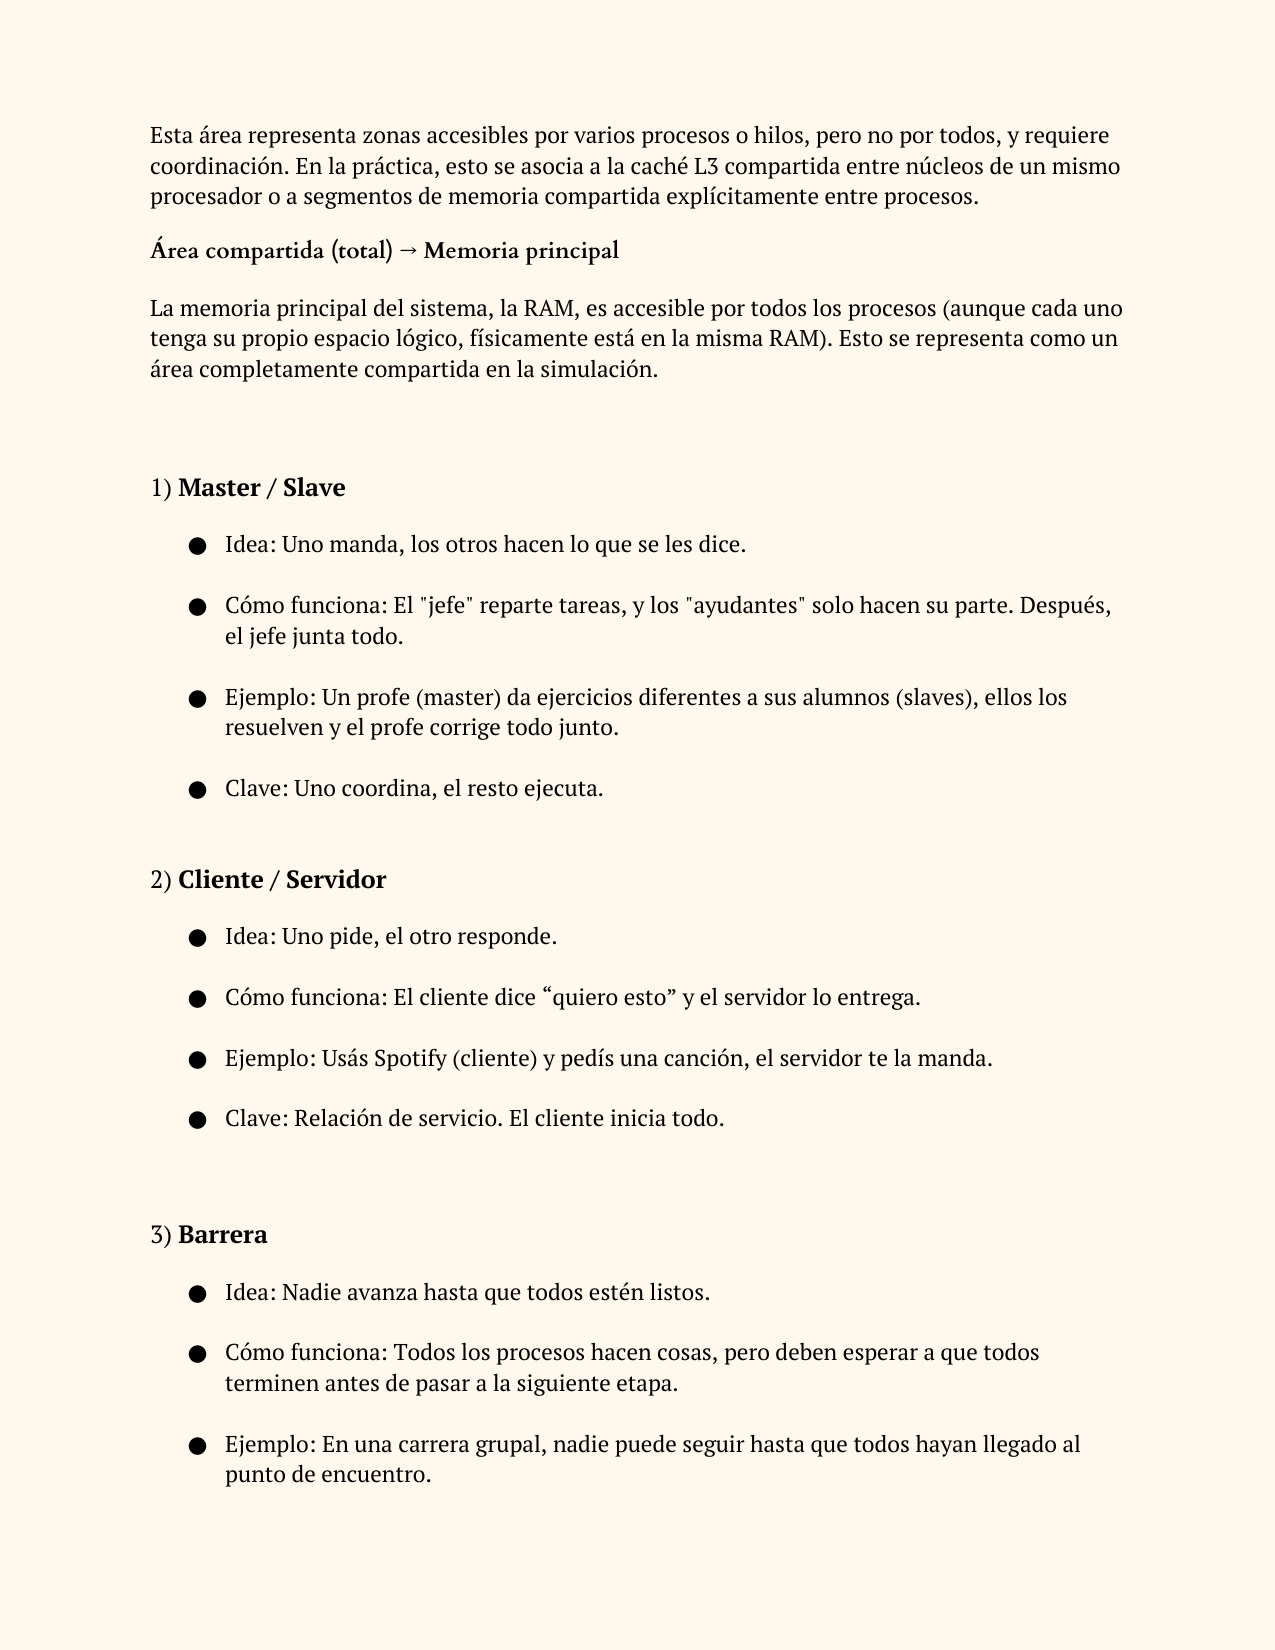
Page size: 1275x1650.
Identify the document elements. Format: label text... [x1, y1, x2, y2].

subtitle 1) Master / Slave [150, 471, 1125, 504]
list Ejemplo: Usás Spotify (cliente) y pedís una canción, el servidor te la manda. [187, 1042, 1125, 1103]
subtitle 2) Cliente / Servidor [150, 862, 1125, 895]
list Ejemplo: Un profe (master) da ejercicios diferentes a sus alumnos (slaves), ellos los resuelven y el profe corrige todo junto. [187, 681, 1125, 772]
list Idea: Nadie avanza hasta que todos estén listos. [187, 1276, 1125, 1337]
list Idea: Uno pide, el otro responde. [187, 920, 1125, 981]
list Idea: Uno manda, los otros hacen lo que se les dice. [187, 529, 1125, 590]
list Cómo funciona: Todos los procesos hacen cosas, pero deben esperar a que todos terminen antes de pasar a la siguiente etapa. [187, 1337, 1125, 1428]
text Esta área representa zonas accesibles por varios procesos o hilos, pero no por todos, y requiere coordinación. En la práctica, esto se asocia a la caché L3 compartida entre núcleos de un mismo procesador o a segmentos de memoria compartida explícitamente entre procesos. [150, 120, 1125, 211]
list Cómo funciona: El "jefe" reparte tareas, y los "ayudantes" solo hacen su parte. Después, el jefe junta todo. [187, 590, 1125, 681]
list Ejemplo: En una carrera grupal, nadie puede seguir hasta que todos hayan llegado al punto de encuentro. [187, 1428, 1125, 1519]
subtitle 3) Barrera [150, 1218, 1125, 1251]
list Cómo funciona: El cliente dice “quiero esto” y el servidor lo entrega. [187, 981, 1125, 1042]
list Clave: Relación de servicio. El cliente inicia todo. [187, 1103, 1125, 1133]
text La memoria principal del sistema, la RAM, es accesible por todos los procesos (aunque cada uno tenga su propio espacio lógico, físicamente está en la misma RAM). Esto se representa como un área completamente compartida en la simulación. [150, 292, 1125, 383]
text Área compartida (total) → Memoria principal [150, 236, 1125, 267]
list Clave: Uno coordina, el resto ejecuta. [187, 772, 1125, 833]
